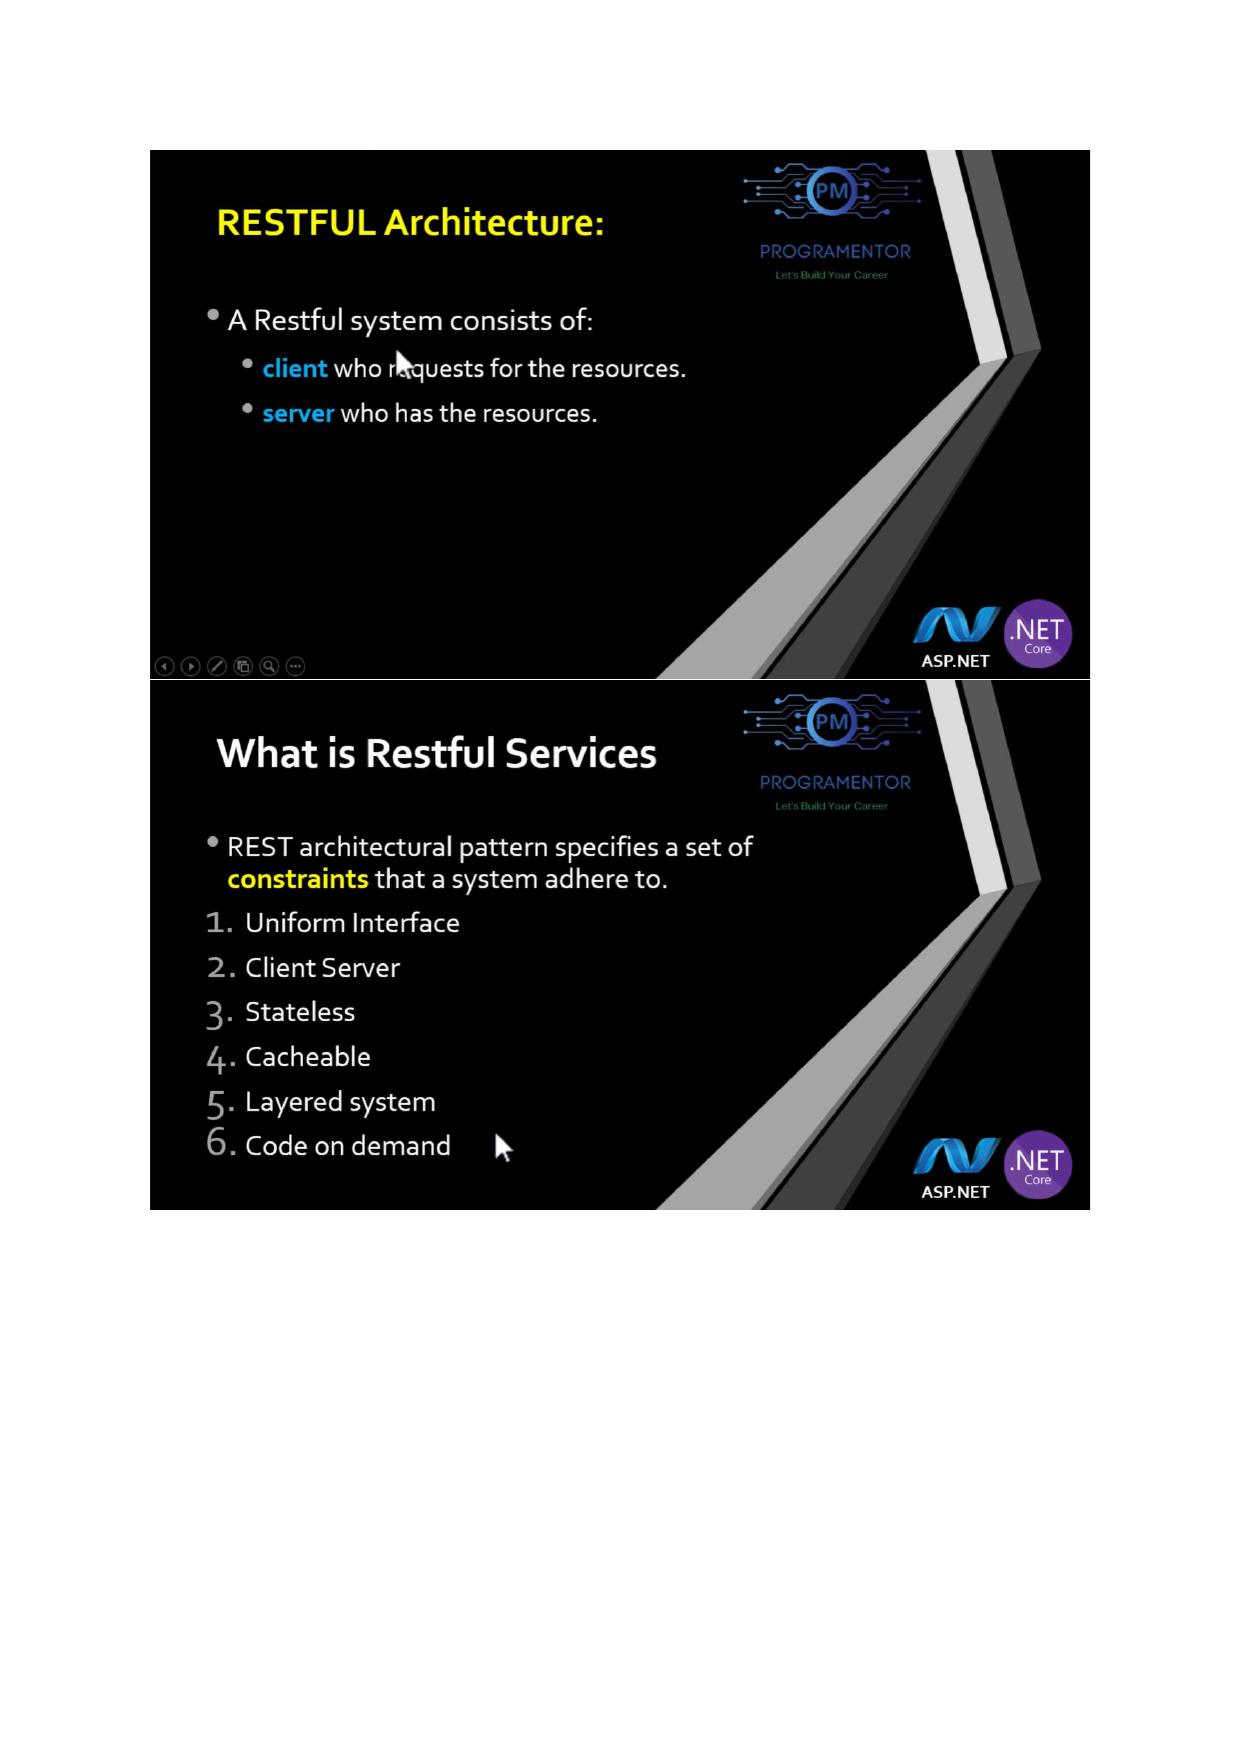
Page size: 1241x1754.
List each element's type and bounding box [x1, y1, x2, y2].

picture [150, 680, 1091, 1210]
picture [150, 150, 1091, 679]
